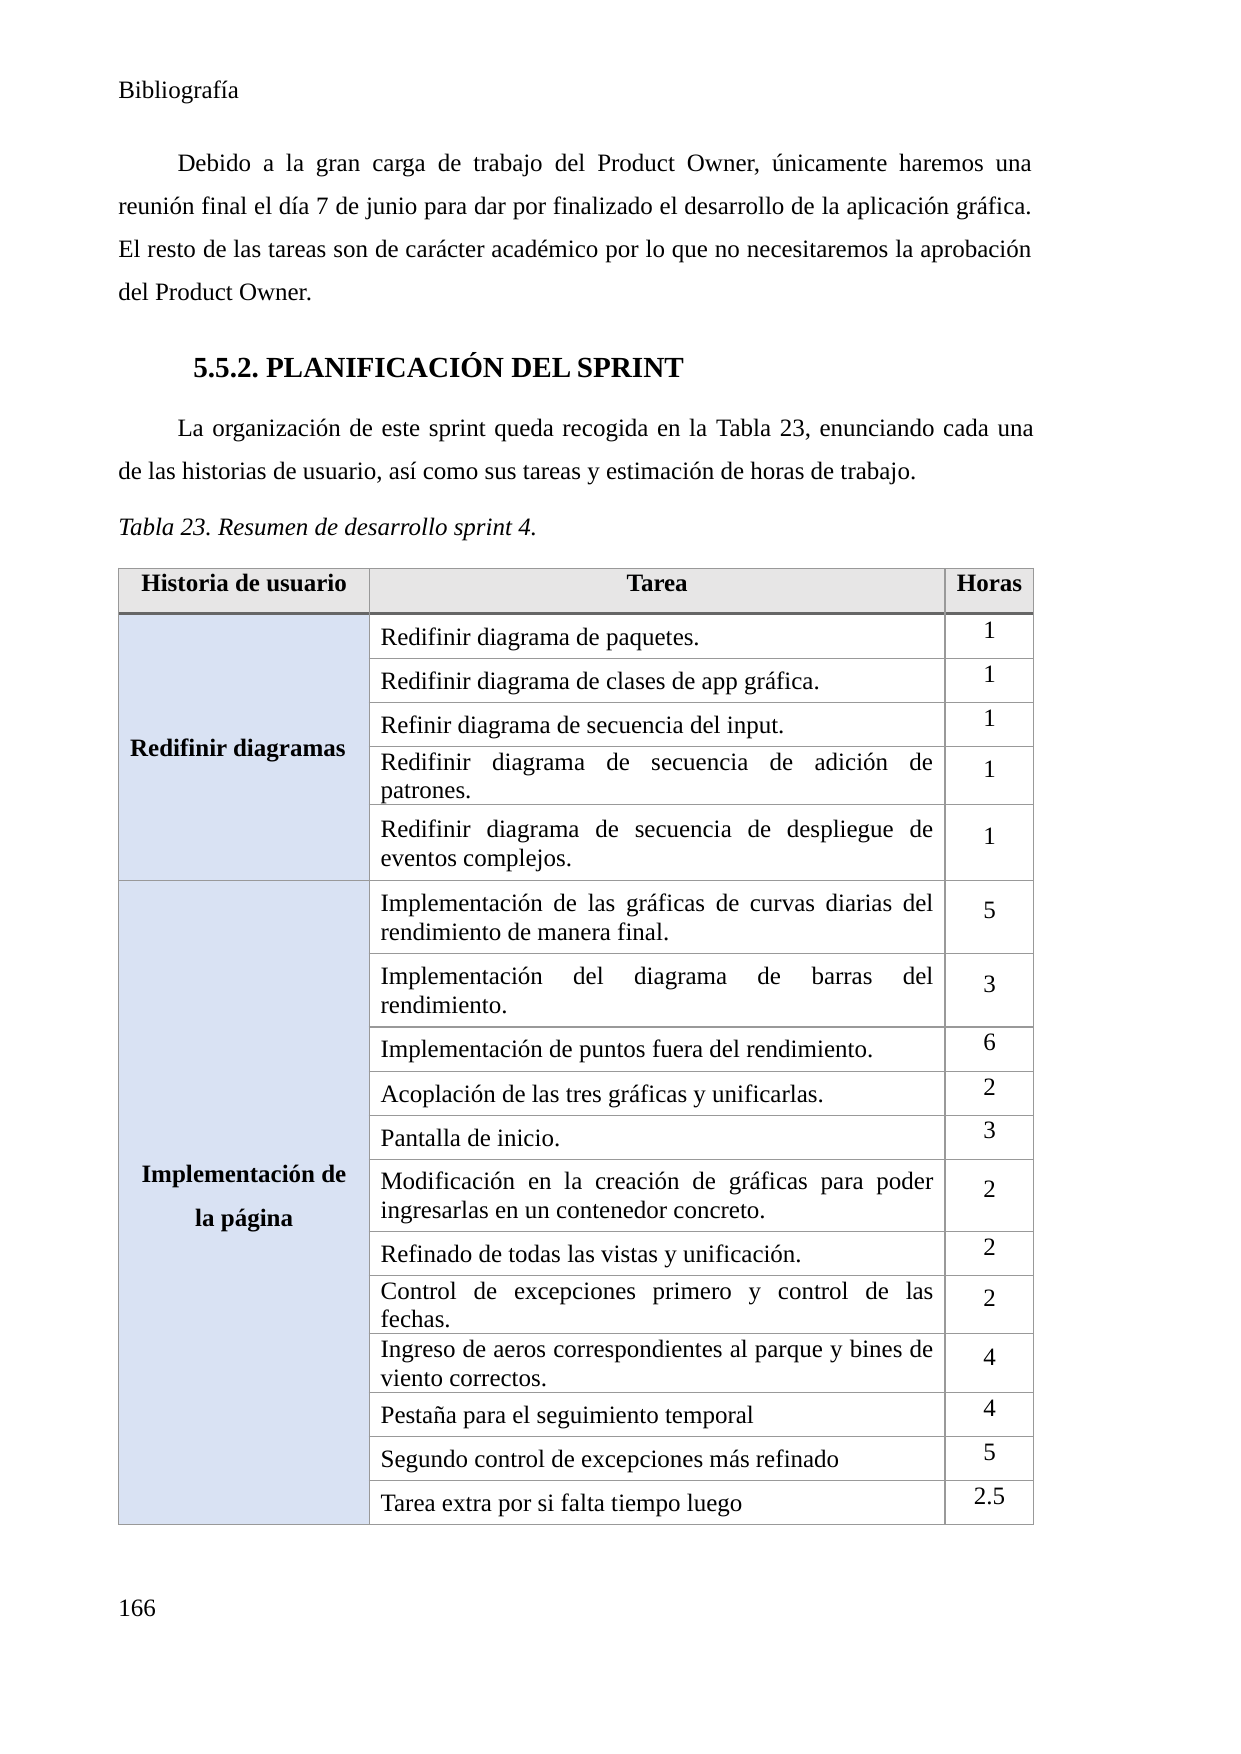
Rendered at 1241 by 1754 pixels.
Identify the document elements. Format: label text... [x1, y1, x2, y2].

text Debido a la gran carga de trabajo del Product Owner, únicamente haremos una reunión final el día 7 de junio para dar por finalizado el desarrollo de la aplicación gráfica. El resto de las tareas son de carácter académico por lo que no necesitaremos la aprobación del Product Owner. [118, 148, 1033, 306]
table_cell Redifinir diagrama de secuencia de despliegue de eventos complejos. [370, 805, 944, 880]
table_header Horas [946, 569, 1033, 612]
table_cell Pestaña para el seguimiento temporal [370, 1393, 944, 1436]
table_cell 5 [946, 881, 1033, 953]
table_cell 2 [946, 1072, 1033, 1114]
table_cell 3 [946, 1116, 1033, 1159]
table_cell Refinir diagrama de secuencia del input. [370, 703, 944, 746]
table_cell Acoplación de las tres gráficas y unificarlas. [370, 1072, 944, 1114]
table_cell Ingreso de aeros correspondientes al parque y bines de viento correctos. [370, 1334, 944, 1392]
table_cell Redifinir diagrama de clases de app gráfica. [370, 659, 944, 702]
table_cell 2 [946, 1160, 1033, 1231]
table_cell Control de excepciones primero y control de las fechas. [370, 1276, 944, 1333]
table_cell Redifinir diagramas [119, 615, 369, 880]
table_cell Implementación de puntos fuera del rendimiento. [370, 1028, 944, 1071]
table_cell 4 [946, 1393, 1033, 1436]
table_cell 1 [946, 703, 1033, 746]
text Tabla 23. Resumen de desarrollo sprint 4. [118, 512, 1033, 541]
table_header Tarea [370, 569, 944, 612]
table_cell 6 [946, 1028, 1033, 1071]
table_cell Tarea extra por si falta tiempo luego [370, 1481, 944, 1524]
table_cell 1 [946, 805, 1033, 880]
table_cell Modificación en la creación de gráficas para poder ingresarlas en un contenedor concreto. [370, 1160, 944, 1231]
table_cell 1 [946, 659, 1033, 702]
table_cell Implementación del diagrama de barras del rendimiento. [370, 954, 944, 1026]
table_cell 2.5 [946, 1481, 1033, 1524]
table_cell Implementación de las gráficas de curvas diarias del rendimiento de manera final. [370, 881, 944, 953]
table_cell Pantalla de inicio. [370, 1116, 944, 1159]
table_cell Refinado de todas las vistas y unificación. [370, 1232, 944, 1275]
table_cell Redifinir diagrama de secuencia de adición de patrones. [370, 747, 944, 804]
table_cell Redifinir diagrama de paquetes. [370, 615, 944, 658]
table_cell 2 [946, 1276, 1033, 1333]
text La organización de este sprint queda recogida en la Tabla 22, enunciando cada una de las historias de usuario, así como sus tareas y estimación de horas de trabajo. [118, 413, 1033, 485]
table_cell 4 [946, 1334, 1033, 1392]
table_cell 1 [946, 747, 1033, 804]
table_cell Implementación de la página [119, 881, 369, 1524]
table_cell 3 [946, 954, 1033, 1026]
table_cell 5 [946, 1437, 1033, 1480]
table_cell 2 [946, 1232, 1033, 1275]
list Planificación del sprint [193, 350, 1033, 384]
table_header Historia de usuario [119, 569, 369, 612]
table_cell 1 [946, 615, 1033, 658]
table_cell Segundo control de excepciones más refinado [370, 1437, 944, 1480]
